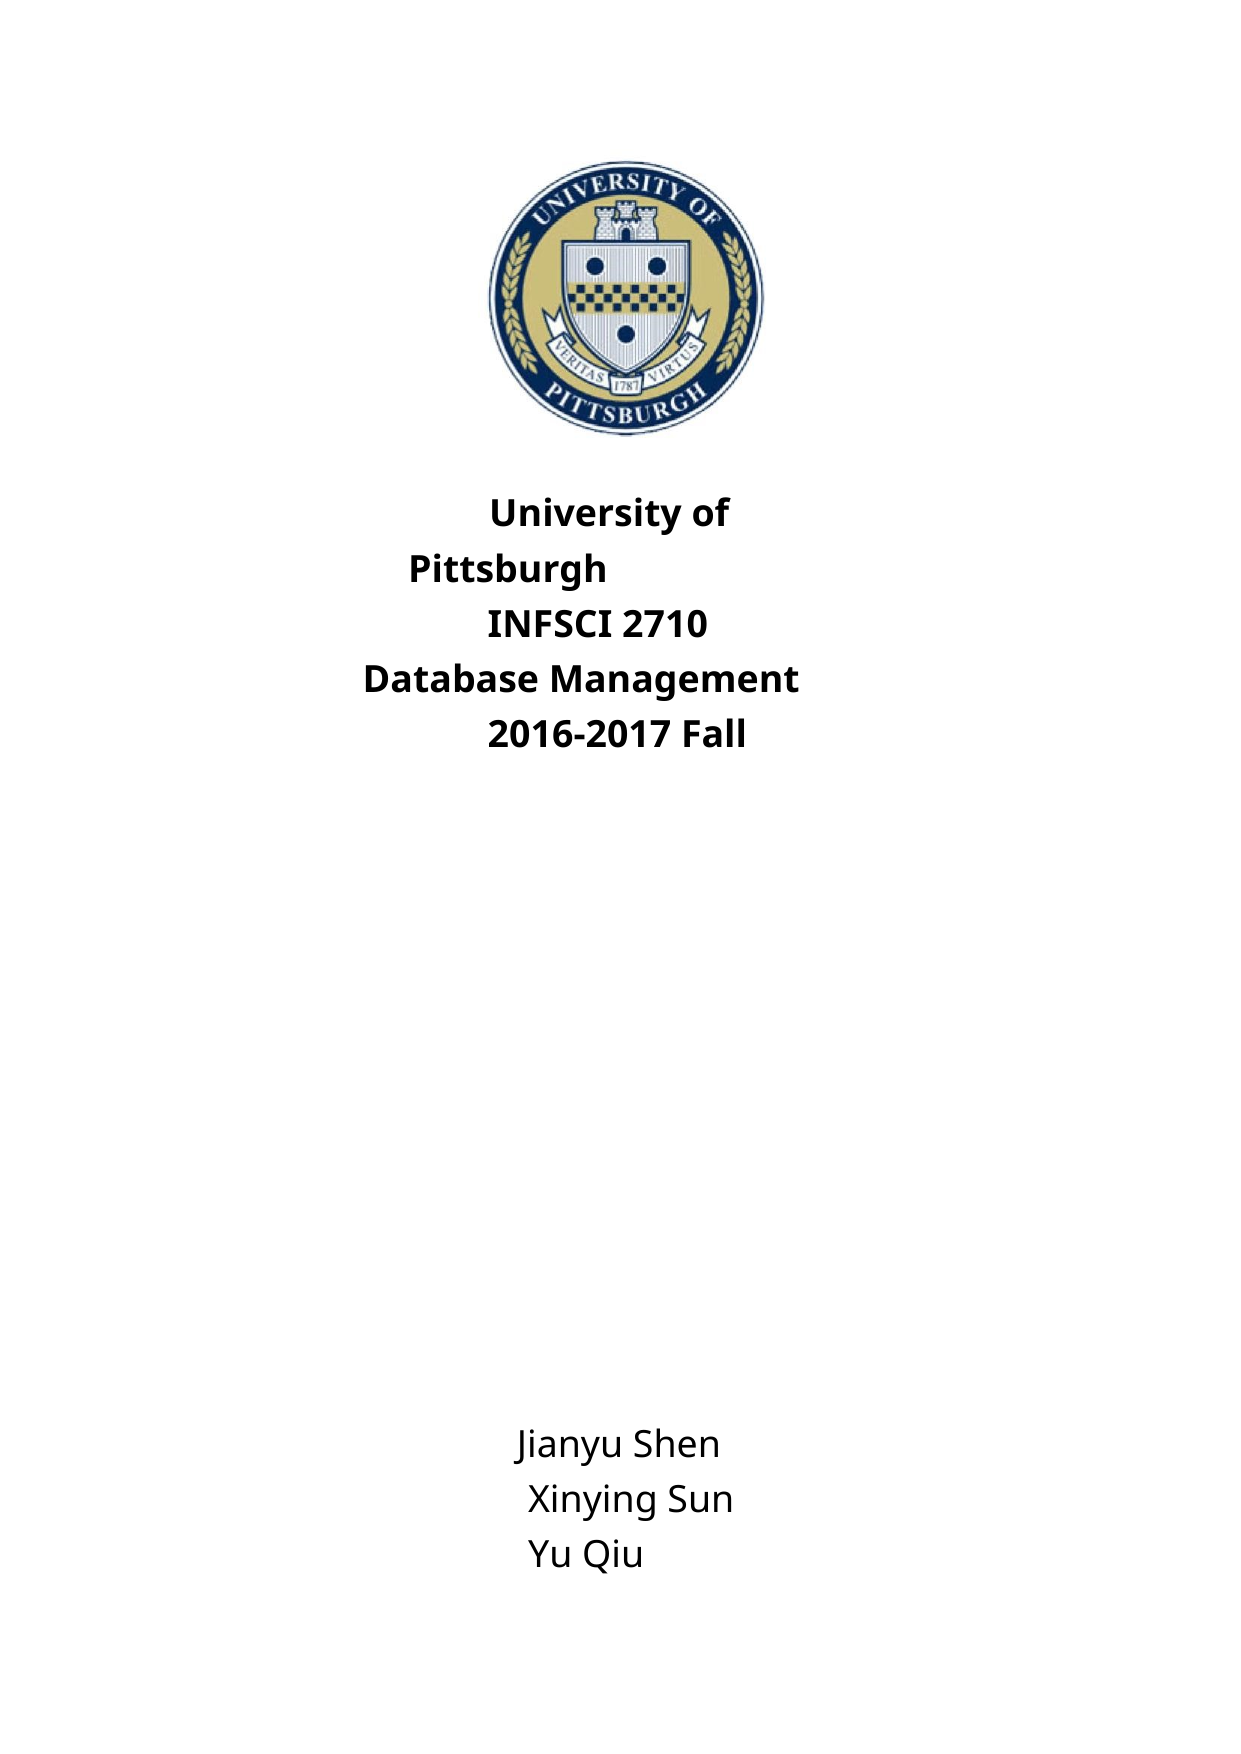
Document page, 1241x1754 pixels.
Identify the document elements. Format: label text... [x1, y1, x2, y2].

text Database Management [187, 652, 800, 703]
picture [466, 149, 785, 445]
text University of Pittsburgh [187, 487, 827, 593]
text INFSCI 2710 [412, 597, 831, 648]
text Jianyu Shen [487, 1417, 1060, 1468]
text Yu Qiu [187, 1527, 1060, 1578]
text Xinying Sun [187, 1472, 1060, 1523]
text 2016-2017 Fall [187, 707, 1060, 758]
